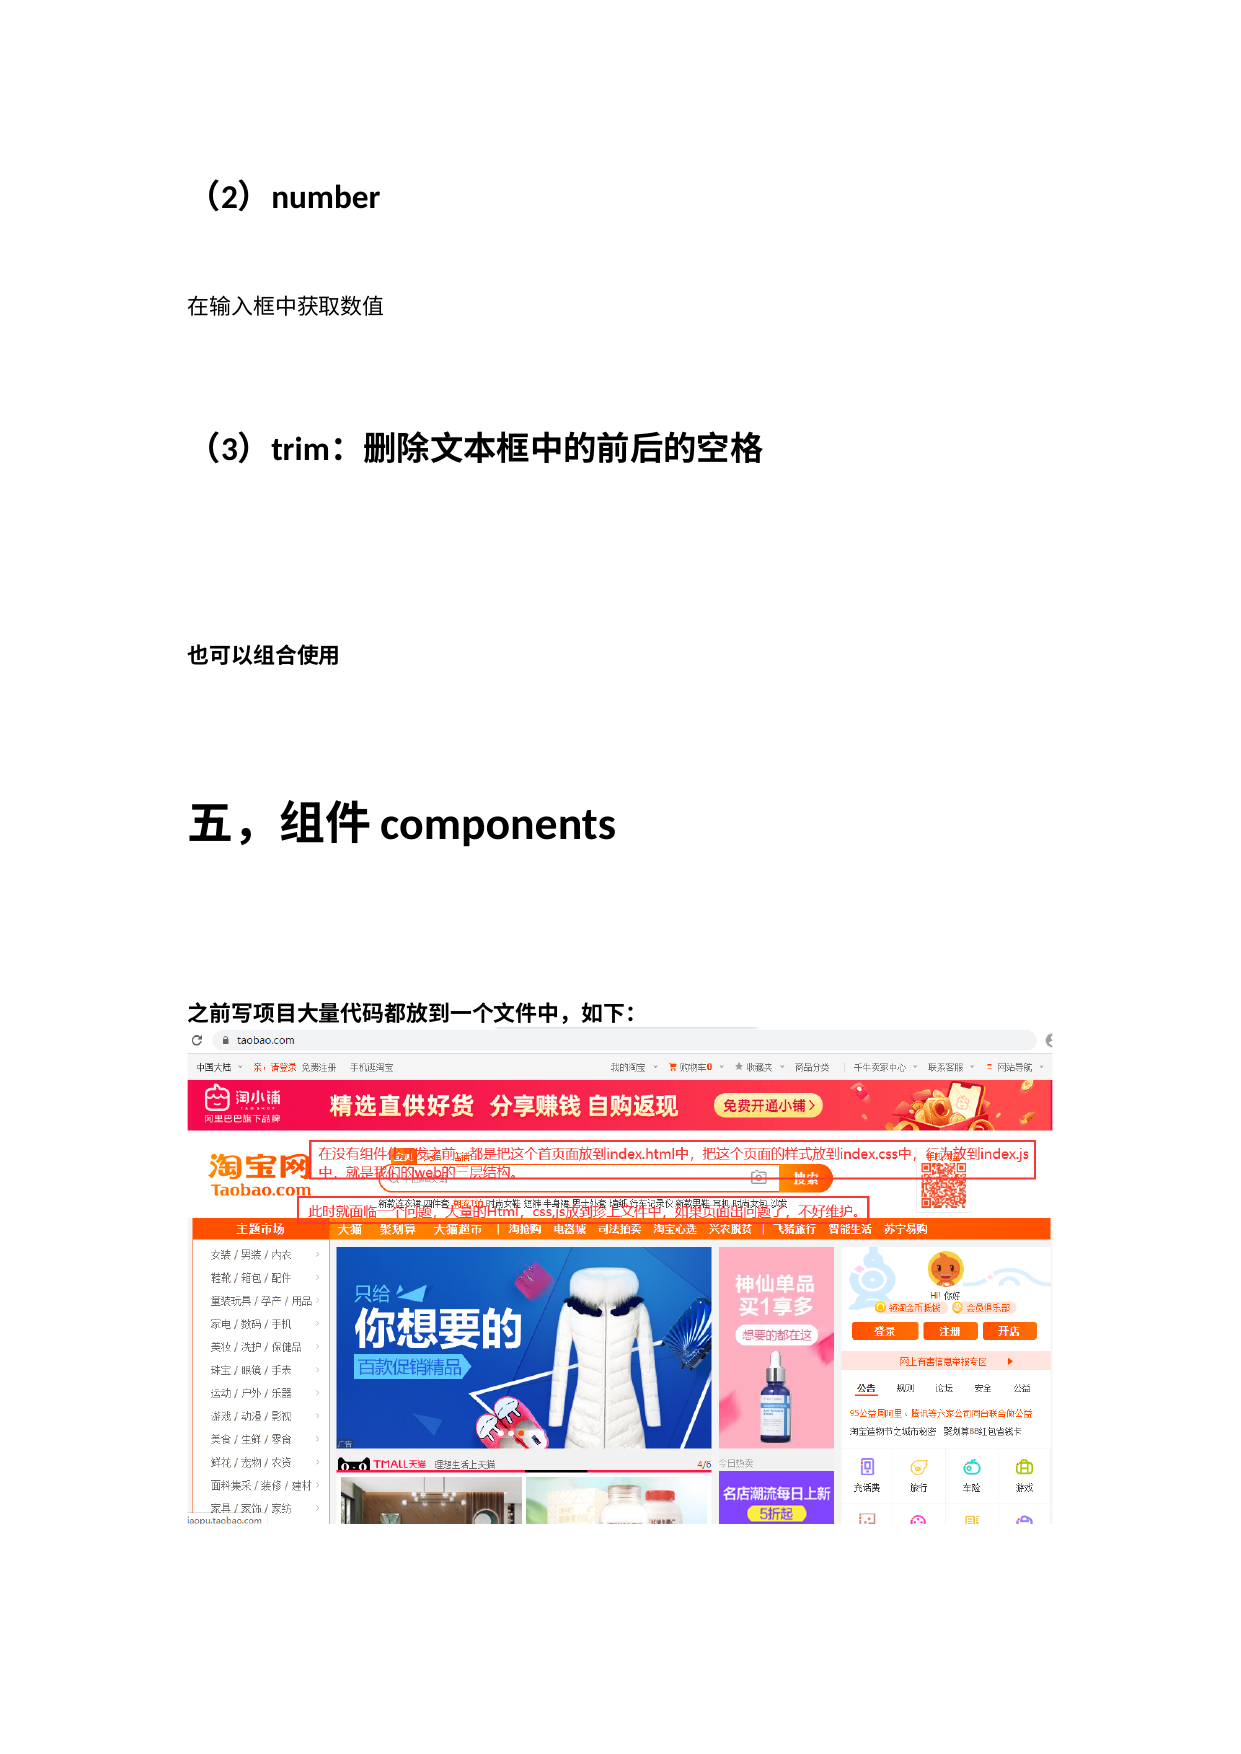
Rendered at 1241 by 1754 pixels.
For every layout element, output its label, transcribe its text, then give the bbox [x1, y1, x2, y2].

subtitle （3）trim：删除文本框中的前后的空格 [187, 413, 1053, 478]
text 在输入框中获取数值 [187, 289, 1053, 321]
subtitle （2）number [187, 162, 1053, 227]
picture [187, 1027, 1053, 1524]
text 也可以组合使用 [187, 638, 1053, 670]
list 之前写项目大量代码都放到一个文件中，如下： [187, 995, 1053, 1027]
subtitle 组件components [187, 771, 1053, 868]
